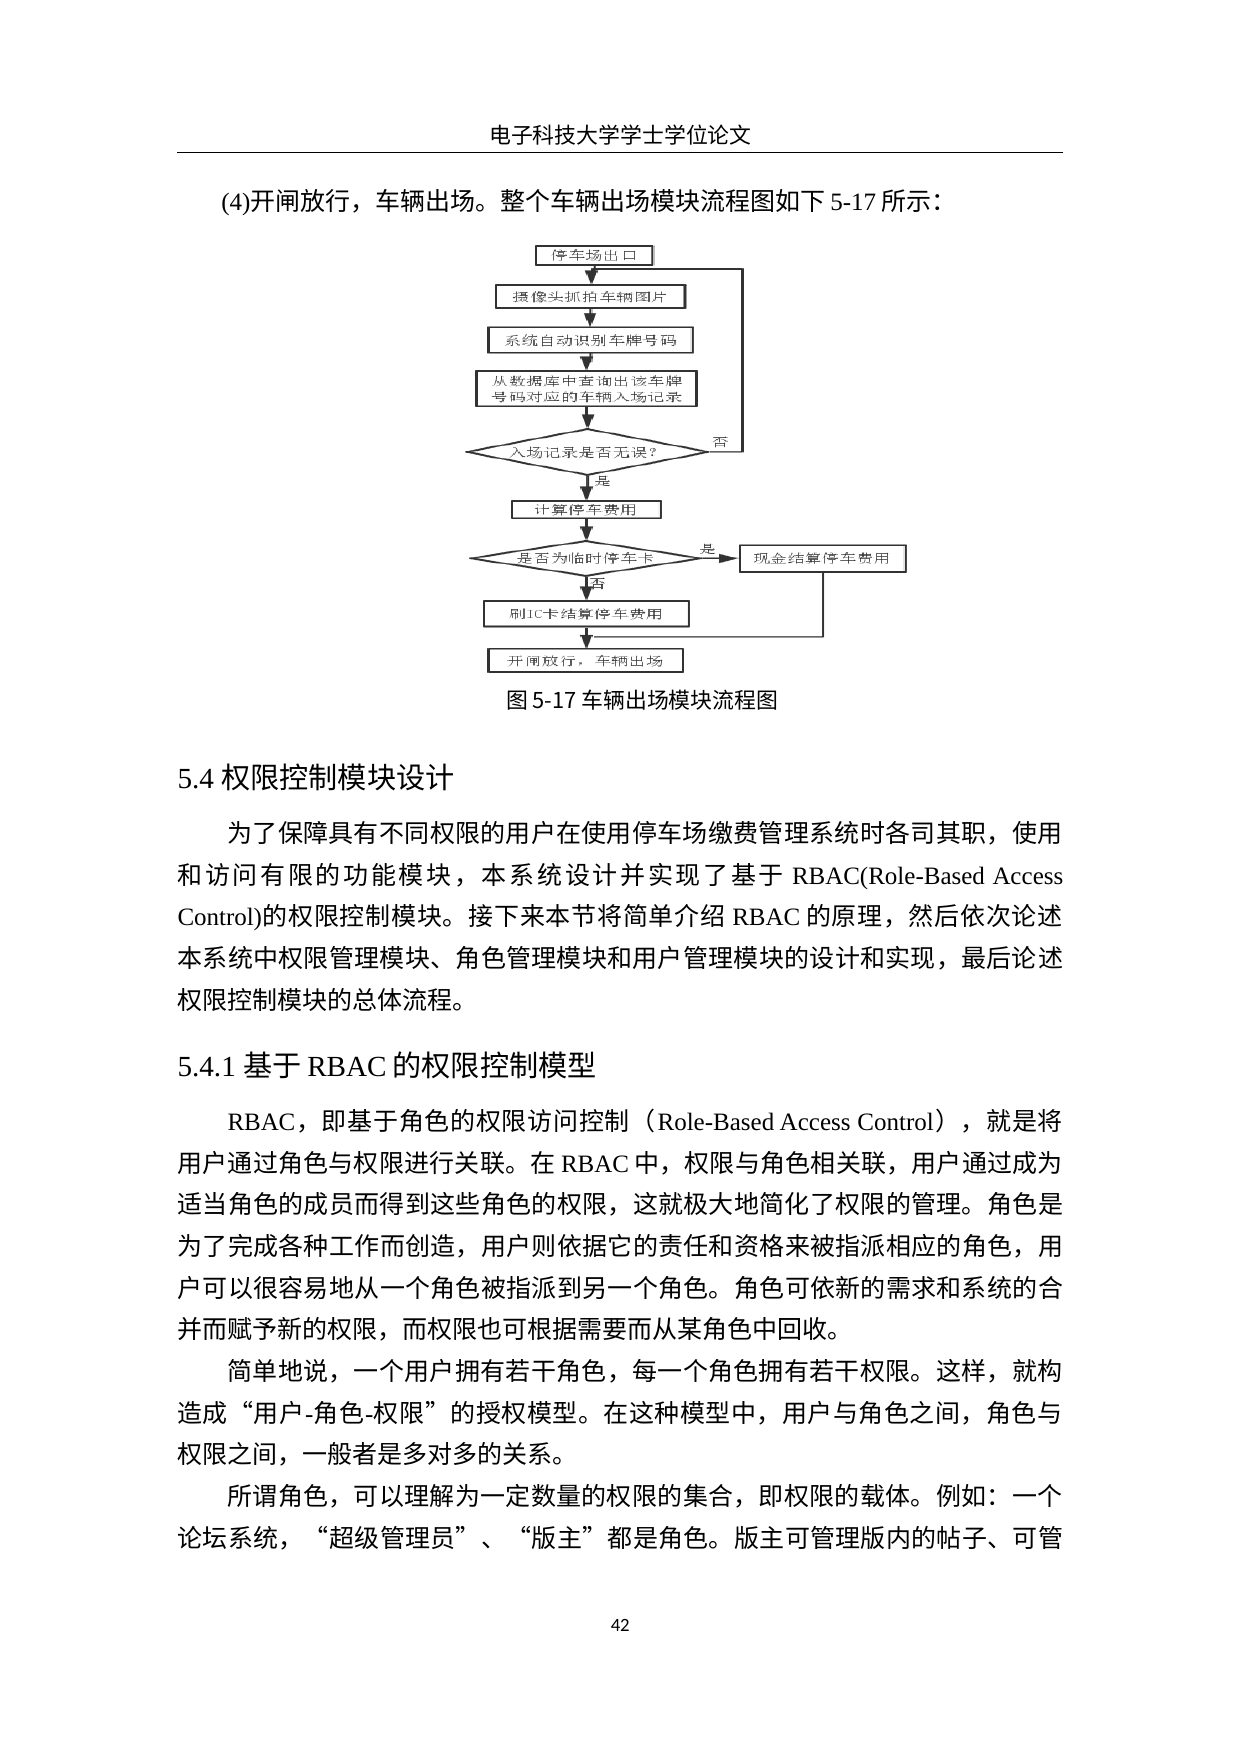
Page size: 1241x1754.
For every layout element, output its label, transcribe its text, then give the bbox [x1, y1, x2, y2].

text 5.4 权限控制模块设计 [177, 754, 1063, 797]
text 为了保障具有不同权限的用户在使用停车场缴费管理系统时各司其职，使用和访问有限的功能模块，本系统设计并实现了基于RBAC(Role-Based Access Control)的权限控制模块。接下来本节将简单介绍RBAC的原理，然后依次论述本系统中权限管理模块、角色管理模块和用户管理模块的设计和实现，最后论述权限控制模块的总体流程。 [177, 809, 1063, 1017]
text (4)开闸放行，车辆出场。整个车辆出场模块流程图如下5-17所示： [177, 177, 1063, 219]
text 简单地说，一个用户拥有若干角色，每一个角色拥有若干权限。这样，就构造成“用户-角色-权限”的授权模型。在这种模型中，用户与角色之间，角色与权限之间，一般者是多对多的关系。 [177, 1347, 1063, 1472]
text RBAC，即基于角色的权限访问控制（Role-Based Access Control），就是将用户通过角色与权限进行关联。在RBAC中，权限与角色相关联，用户通过成为适当角色的成员而得到这些角色的权限，这就极大地简化了权限的管理。角色是为了完成各种工作而创造，用户则依据它的责任和资格来被指派相应的角色，用户可以很容易地从一个角色被指派到另一个角色。角色可依新的需求和系统的合并而赋予新的权限，而权限也可根据需要而从某角色中回收。 [177, 1097, 1063, 1347]
text 5.4.1 基于RBAC的权限控制模型 [177, 1042, 1063, 1085]
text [177, 1472, 1063, 1556]
picture [462, 241, 910, 676]
